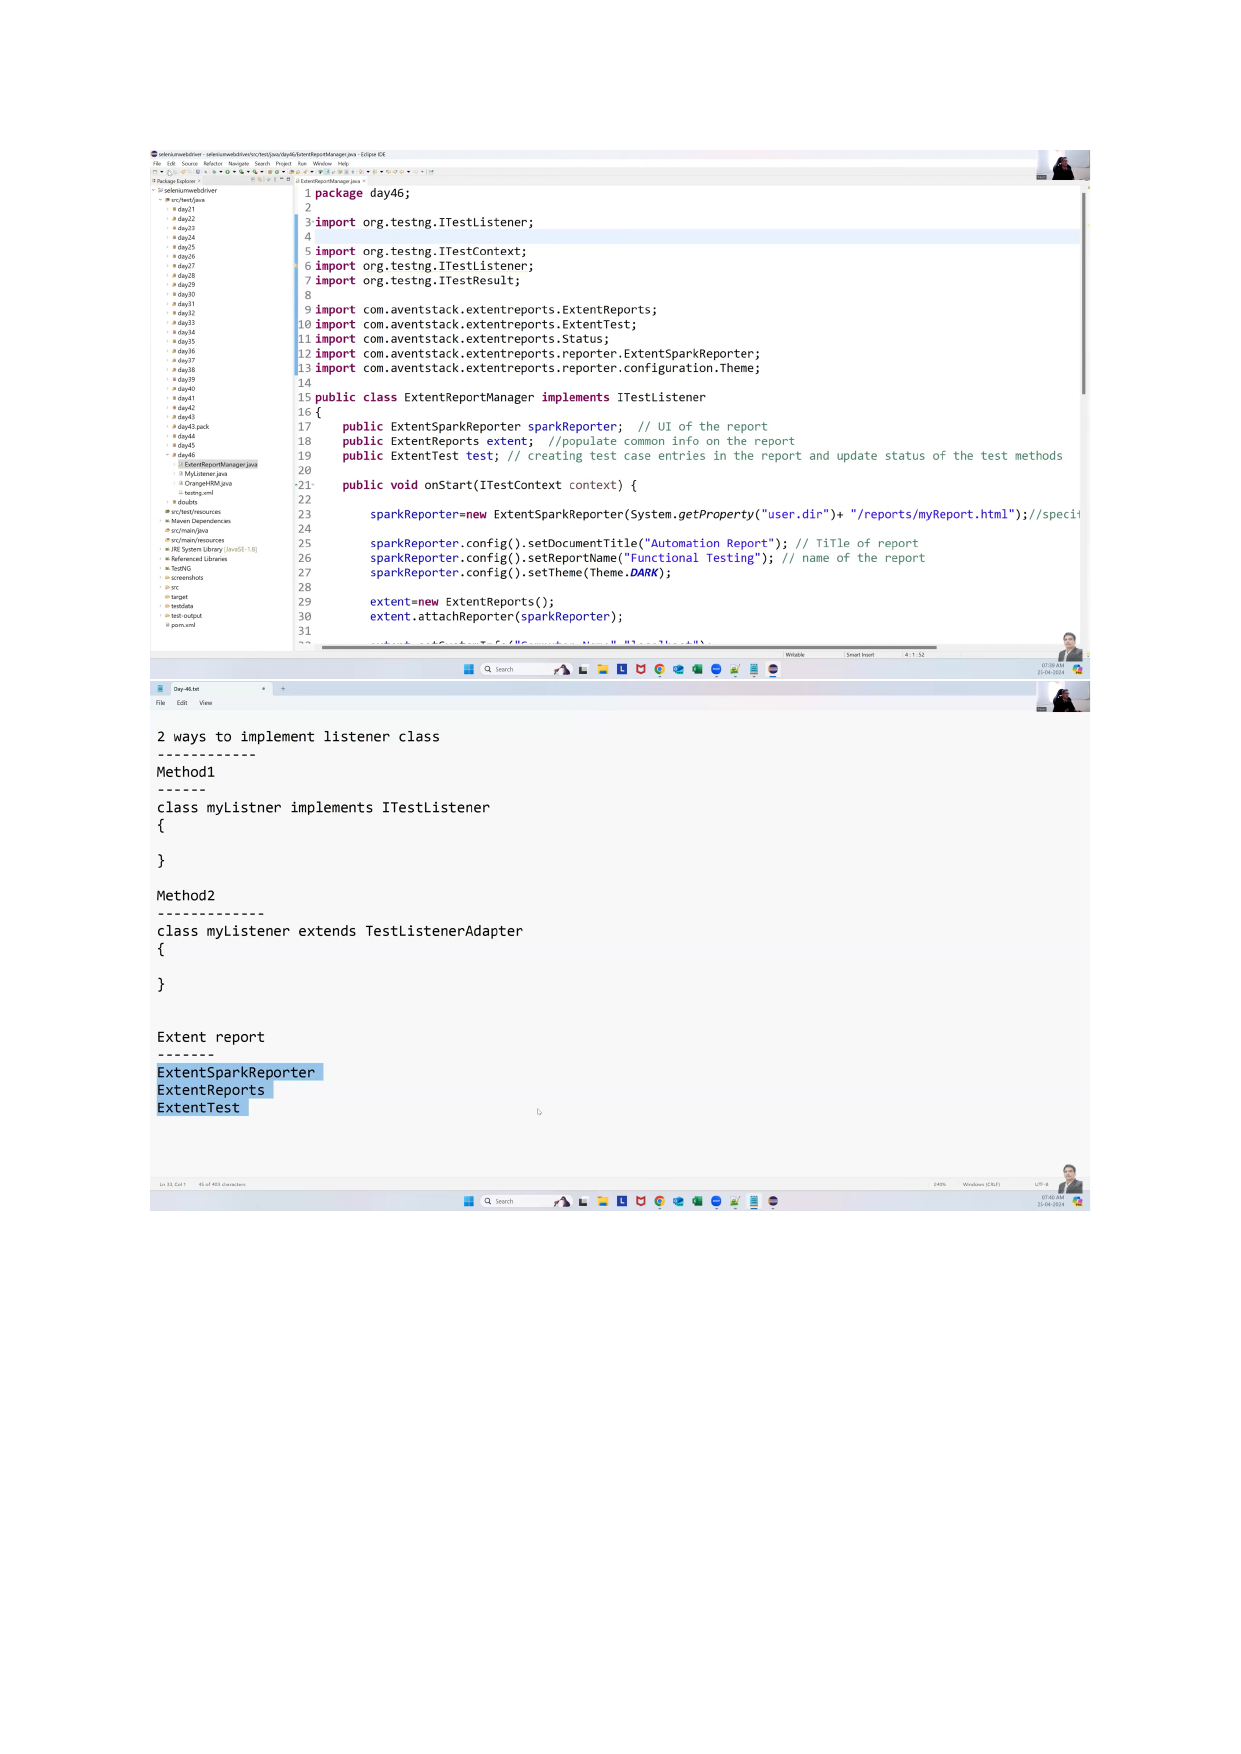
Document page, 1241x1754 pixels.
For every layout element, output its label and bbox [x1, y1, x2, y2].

picture [150, 150, 1091, 679]
picture [150, 681, 1091, 1211]
